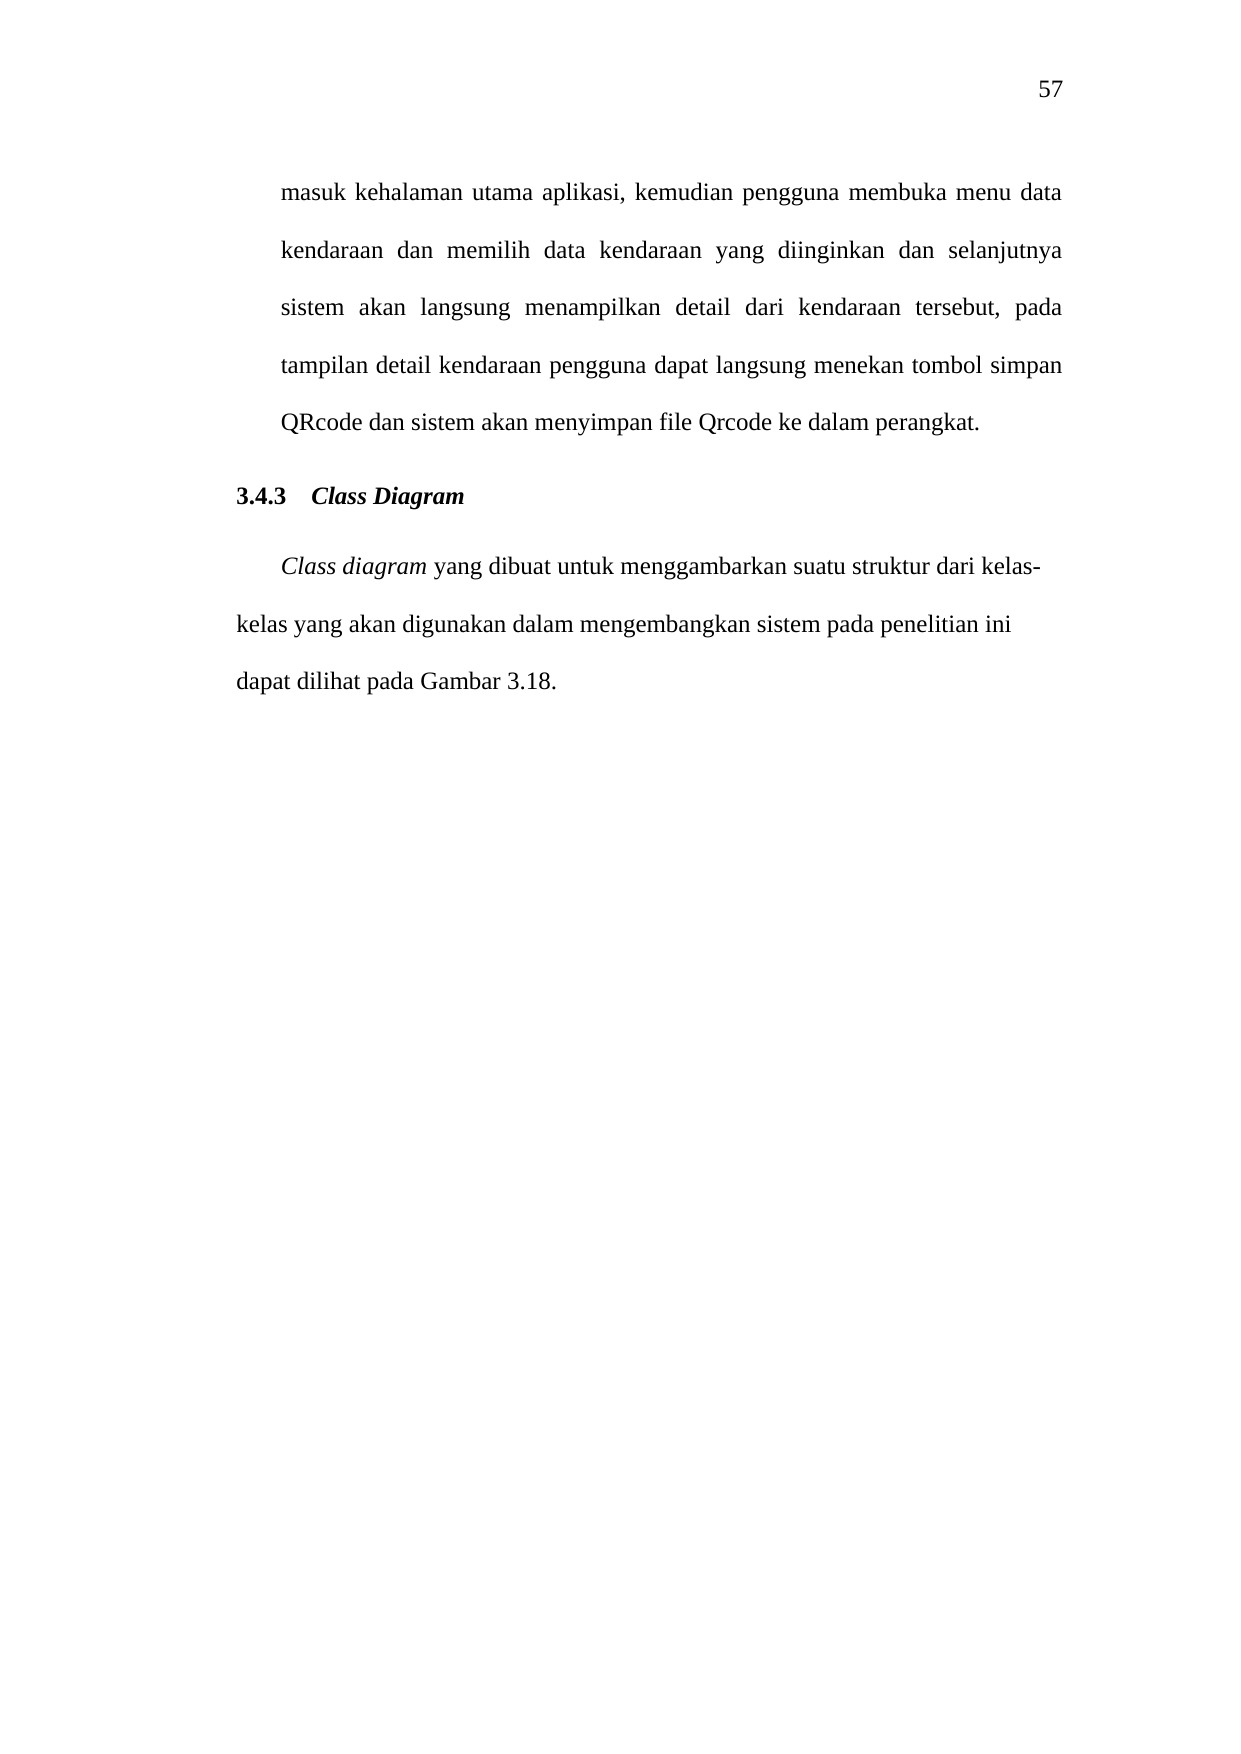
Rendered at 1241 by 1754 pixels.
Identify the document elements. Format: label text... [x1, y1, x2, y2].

text Class diagram yang dibuat untuk menggambarkan suatu struktur dari kelas-kelas yang akan digunakan dalam mengembangkan sistem pada penelitian ini dapat dilihat pada Gambar 3.18. [236, 551, 1063, 695]
subtitle 3.4.3 Class Diagram [236, 481, 1063, 510]
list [281, 177, 1063, 436]
